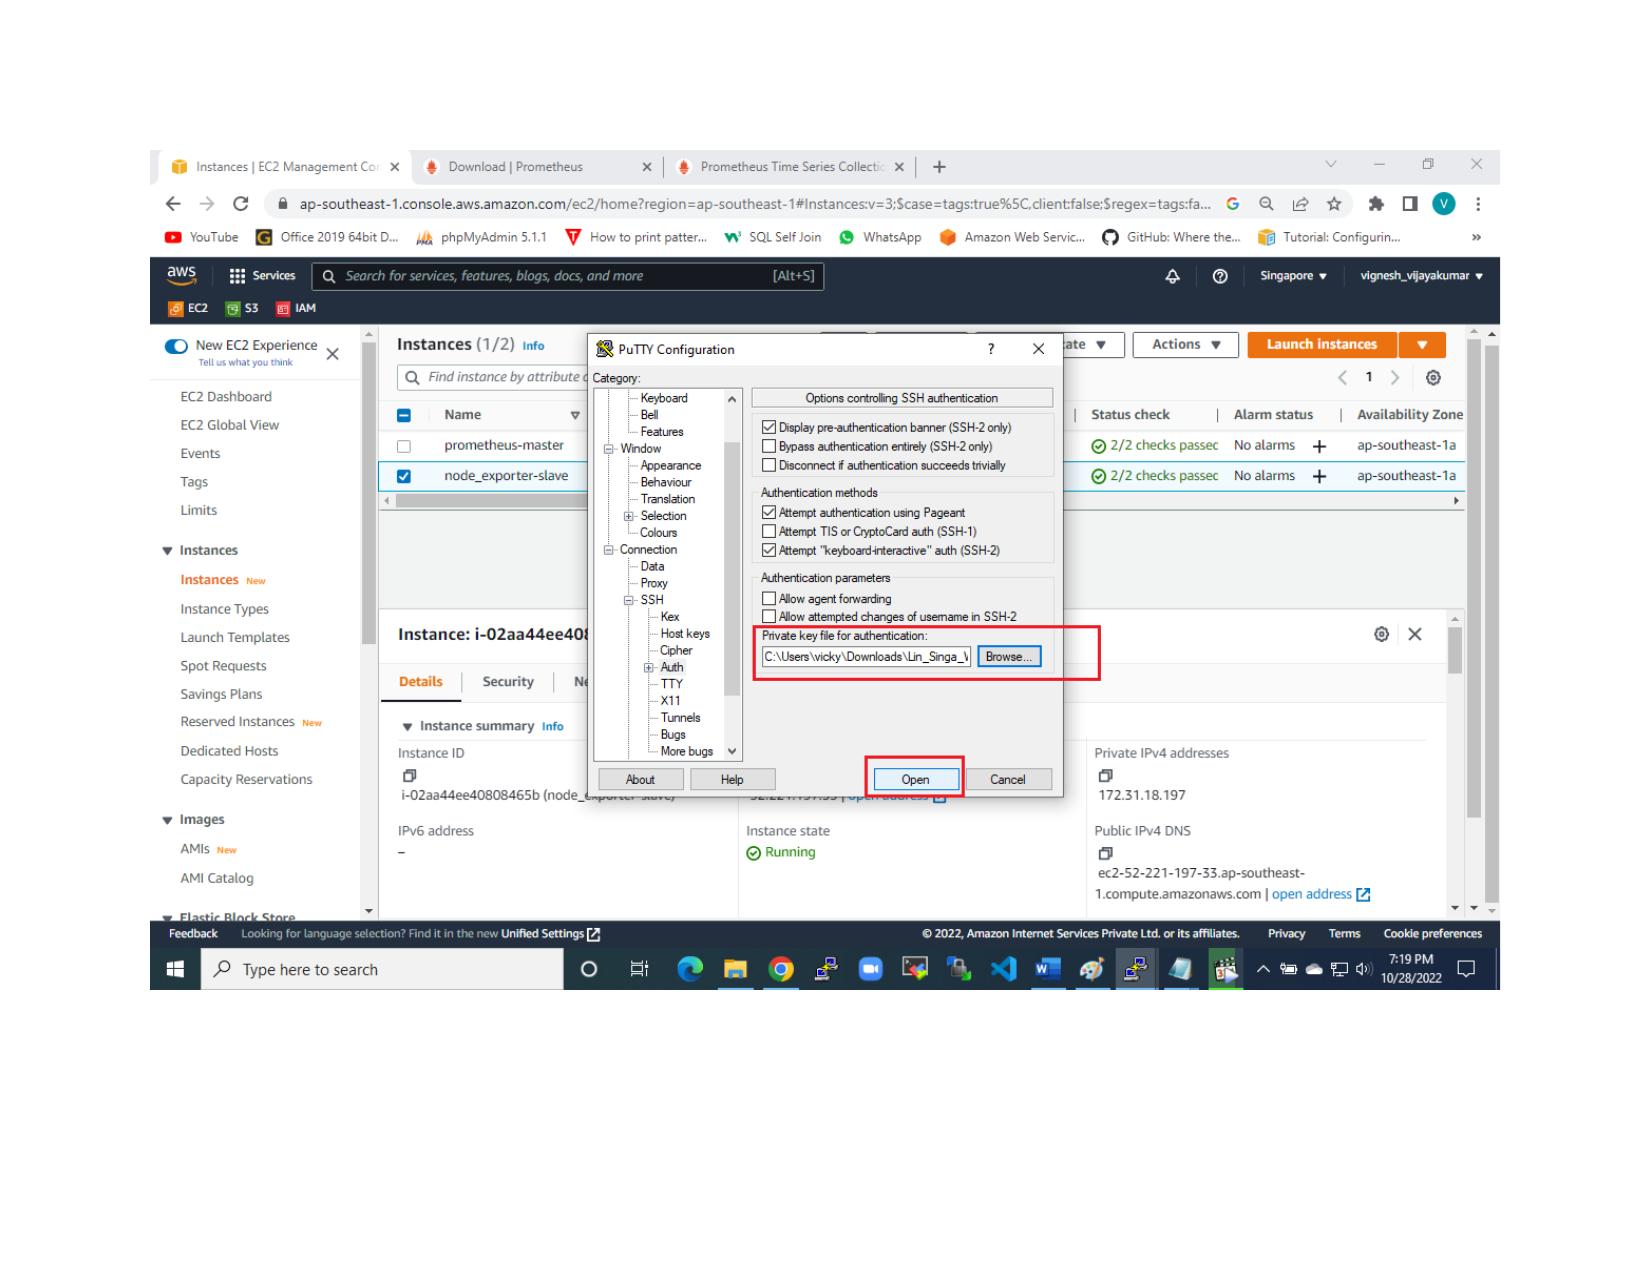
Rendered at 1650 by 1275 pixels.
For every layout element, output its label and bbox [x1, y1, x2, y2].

picture [150, 150, 1500, 990]
